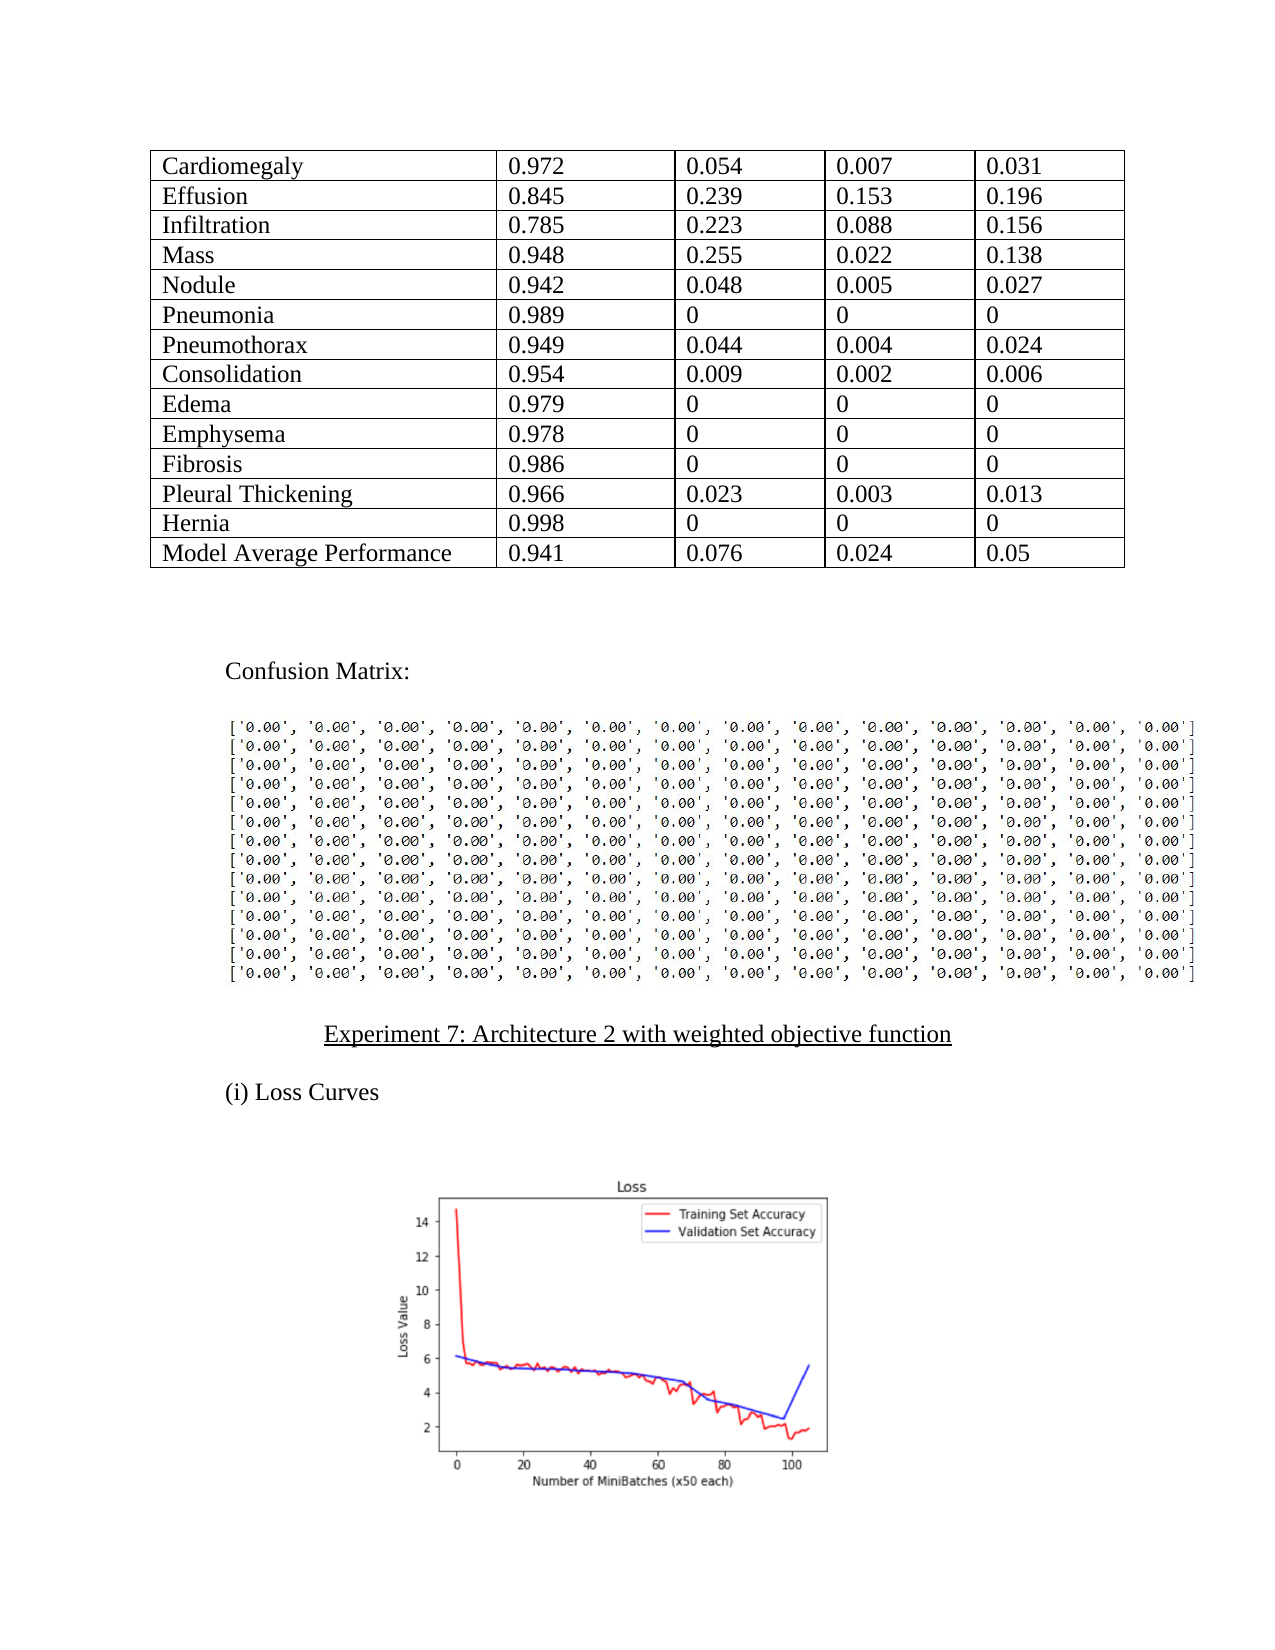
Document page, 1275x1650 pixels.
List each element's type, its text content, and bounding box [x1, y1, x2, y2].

text Confusion Matrix: [225, 656, 1125, 685]
table_cell 0.949 [497, 330, 674, 358]
table_cell 0.088 [826, 211, 974, 239]
table_cell 0.986 [497, 449, 674, 478]
table_cell Model Average Performance [151, 538, 496, 567]
table_cell 0 [676, 389, 824, 418]
table_cell Pneumonia [151, 300, 496, 329]
table_cell Emphysema [151, 419, 496, 448]
table_cell Cardiomegaly [151, 151, 496, 180]
table_cell 0 [676, 449, 824, 478]
table_cell 0.948 [497, 240, 674, 269]
table_cell Pleural Thickening [151, 479, 496, 507]
table_cell 0.954 [497, 360, 674, 388]
table_cell 0.009 [676, 360, 824, 388]
table_cell 0.978 [497, 419, 674, 448]
table_cell 0 [826, 389, 974, 418]
table_cell 0.031 [976, 151, 1124, 180]
table_cell 0.022 [826, 240, 974, 269]
table_cell 0.942 [497, 270, 674, 299]
table_cell 0 [976, 300, 1124, 329]
table_cell 0.998 [497, 509, 674, 537]
table_cell 0 [826, 449, 974, 478]
table_cell 0.003 [826, 479, 974, 507]
table_cell Mass [151, 240, 496, 269]
table_cell 0.223 [676, 211, 824, 239]
table_cell 0 [976, 449, 1124, 478]
table_cell 0 [826, 419, 974, 448]
table_cell Hernia [151, 509, 496, 537]
text Experiment 7: Architecture 2 with weighted objective function [150, 1019, 1125, 1048]
table_cell 0.048 [676, 270, 824, 299]
text (i) Loss Curves [150, 1077, 1125, 1106]
table_cell 0.239 [676, 181, 824, 209]
table_cell 0 [826, 300, 974, 329]
table_cell 0.255 [676, 240, 824, 269]
table_cell 0.138 [976, 240, 1124, 269]
table_cell 0.024 [826, 538, 974, 567]
table_cell 0 [676, 300, 824, 329]
table_cell 0 [826, 509, 974, 537]
table_cell 0.024 [976, 330, 1124, 358]
table_cell 0 [976, 509, 1124, 537]
table_cell 0.007 [826, 151, 974, 180]
table_cell 0 [976, 389, 1124, 418]
table_cell 0.023 [676, 479, 824, 507]
table_cell Consolidation [151, 360, 496, 388]
table_cell 0.002 [826, 360, 974, 388]
table_cell 0.972 [497, 151, 674, 180]
picture [225, 713, 1200, 991]
table_cell 0.196 [976, 181, 1124, 209]
table_cell 0 [976, 419, 1124, 448]
table_cell 0.989 [497, 300, 674, 329]
table_cell 0.153 [826, 181, 974, 209]
table_cell Infiltration [151, 211, 496, 239]
table_cell Edema [151, 389, 496, 418]
table_cell 0.076 [676, 538, 824, 567]
table_cell Effusion [151, 181, 496, 209]
table_cell Pneumothorax [151, 330, 496, 358]
table_cell 0.845 [497, 181, 674, 209]
picture [386, 1166, 889, 1498]
table_cell 0.005 [826, 270, 974, 299]
table_cell 0.027 [976, 270, 1124, 299]
table_cell 0.004 [826, 330, 974, 358]
table_cell 0.941 [497, 538, 674, 567]
table_cell 0.156 [976, 211, 1124, 239]
table_cell 0 [676, 509, 824, 537]
table_cell 0.785 [497, 211, 674, 239]
table_cell 0 [676, 419, 824, 448]
table_cell 0.013 [976, 479, 1124, 507]
table_cell Nodule [151, 270, 496, 299]
table_cell 0.006 [976, 360, 1124, 388]
table_cell 0.966 [497, 479, 674, 507]
table_cell 0.054 [676, 151, 824, 180]
table_cell Fibrosis [151, 449, 496, 478]
table_cell 0.044 [676, 330, 824, 358]
table_cell 0.05 [976, 538, 1124, 567]
table_cell 0.979 [497, 389, 674, 418]
